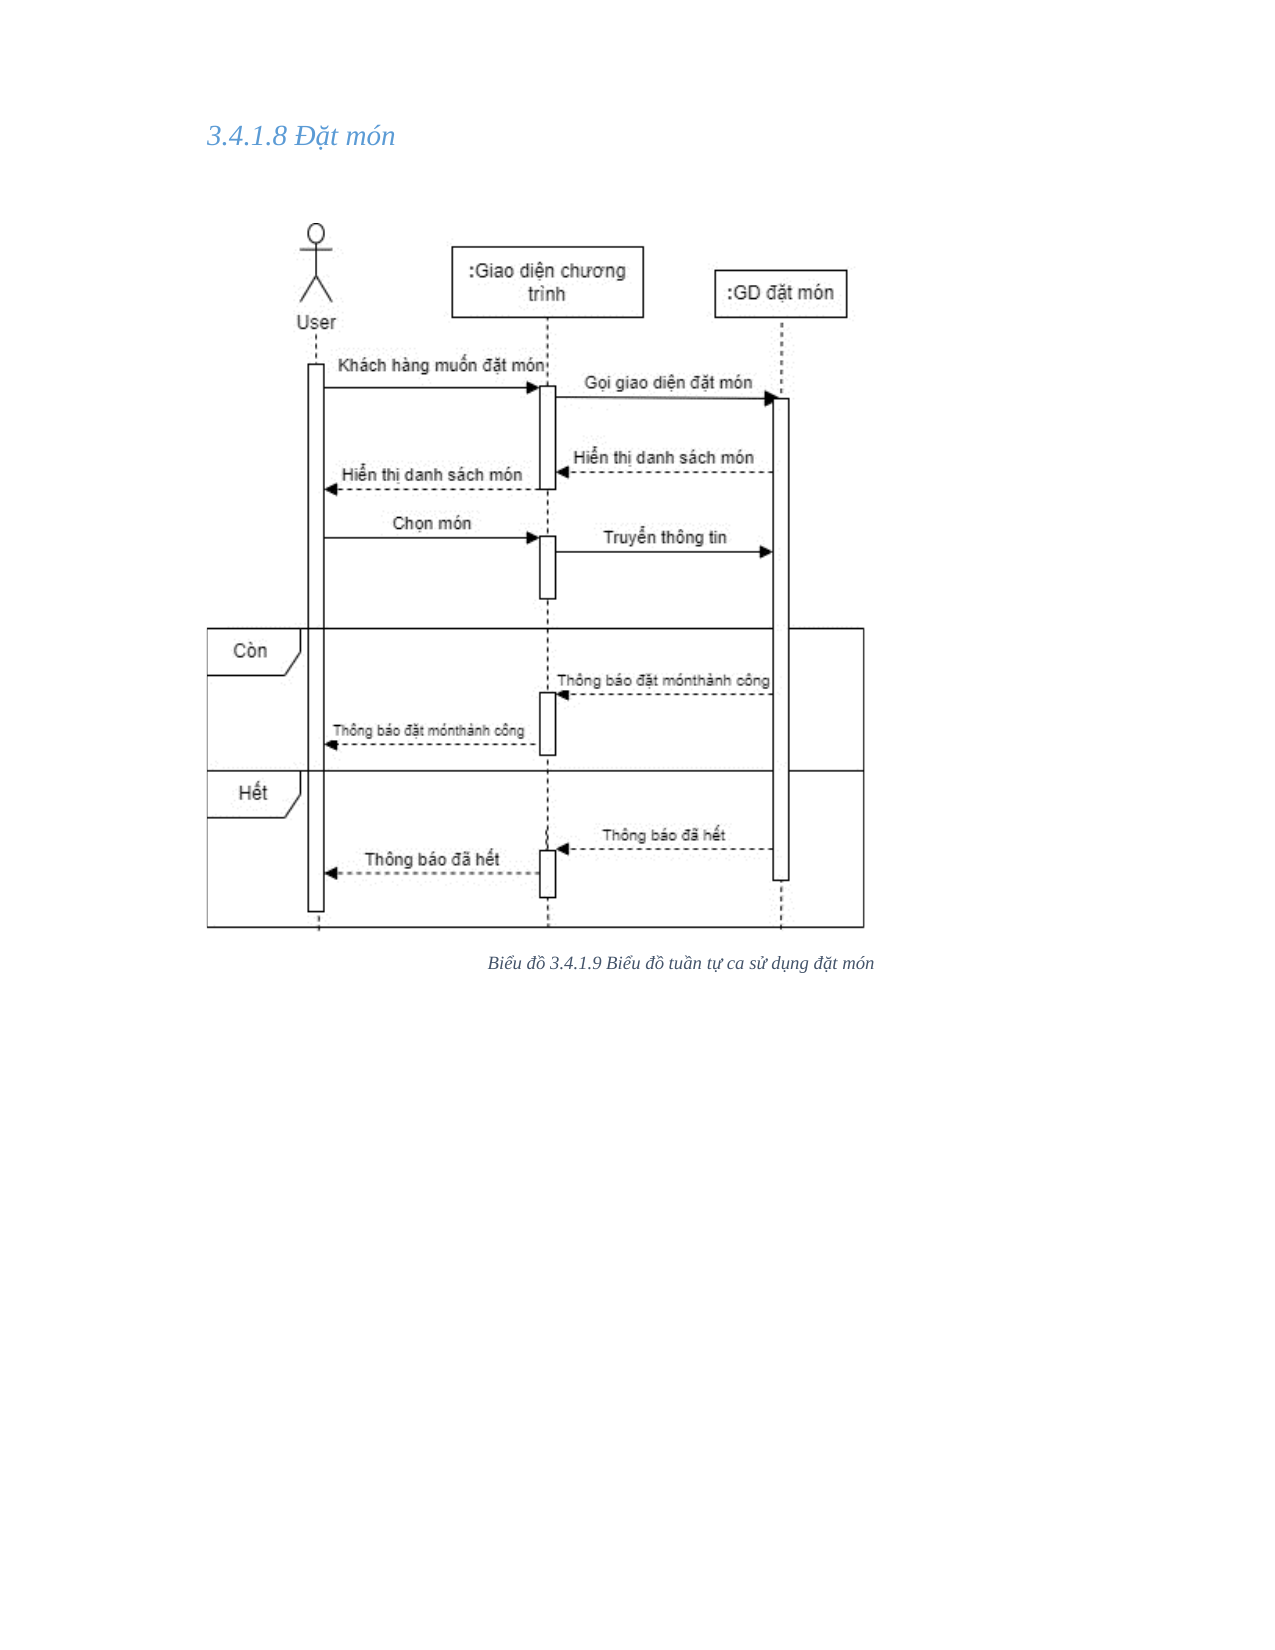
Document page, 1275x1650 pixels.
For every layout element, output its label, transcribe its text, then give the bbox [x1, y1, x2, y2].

text Biểu đồ 3.4.1. Biểu đồ tuần tự ca sử dụng đặt món [207, 952, 1157, 974]
text 3.4.1.8 Đặt món [207, 118, 1157, 152]
picture [206, 223, 865, 933]
